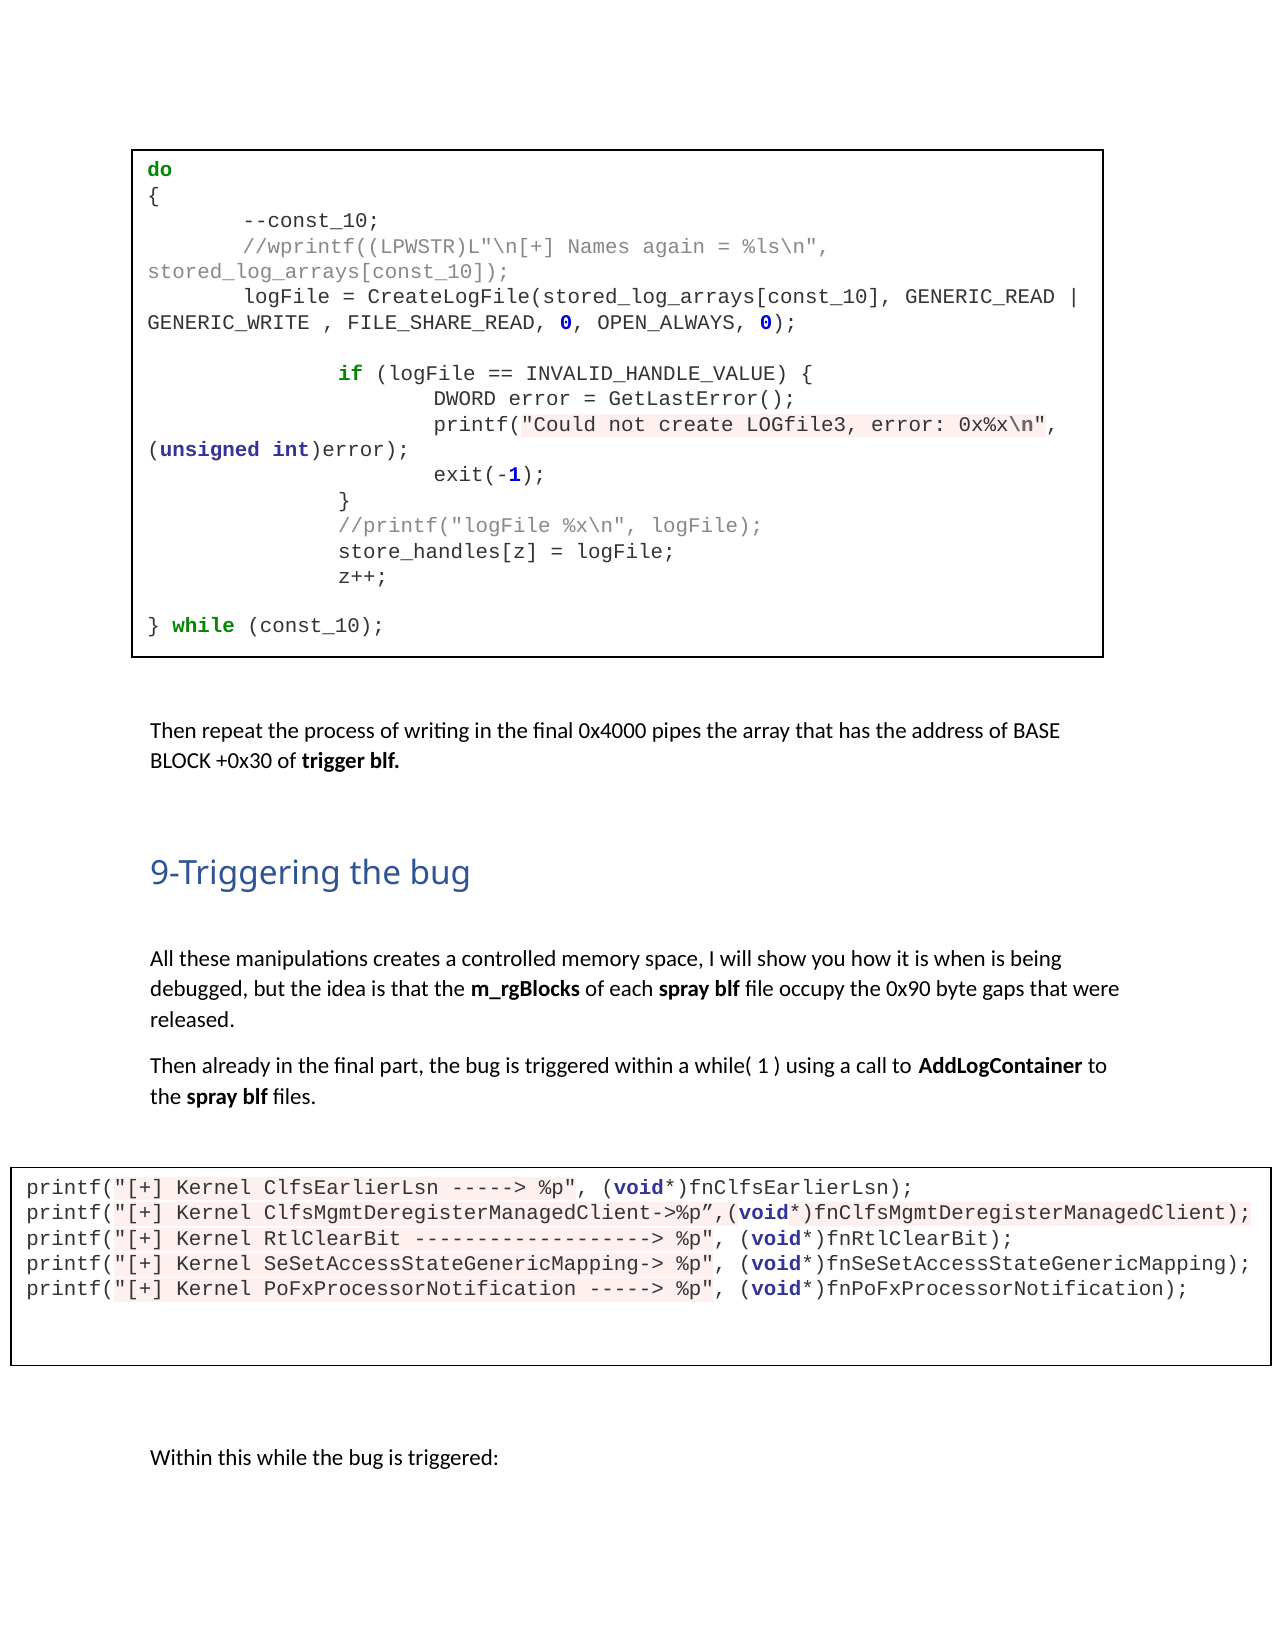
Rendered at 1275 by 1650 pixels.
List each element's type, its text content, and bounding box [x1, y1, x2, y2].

text All these manipulations creates a controlled memory space, I will show you how it is when is being debugged, but the idea is that the m_rgBlocks of each spray blf file occupy the 0x90 byte gaps that were released. [150, 944, 1125, 1033]
text Then already in the final part, the bug is triggered within a while( 1 ) using a call to AddLogContainer to the spray blf files. [150, 1052, 1125, 1110]
text Within this while the bug is triggered: [150, 1443, 1125, 1471]
text Then repeat the process of writing in the final 0x4000 pipes the array that has the address of BASE BLOCK +0x30 of trigger blf. [150, 716, 1125, 774]
subtitle 9-Triggering the bug [150, 848, 1125, 894]
